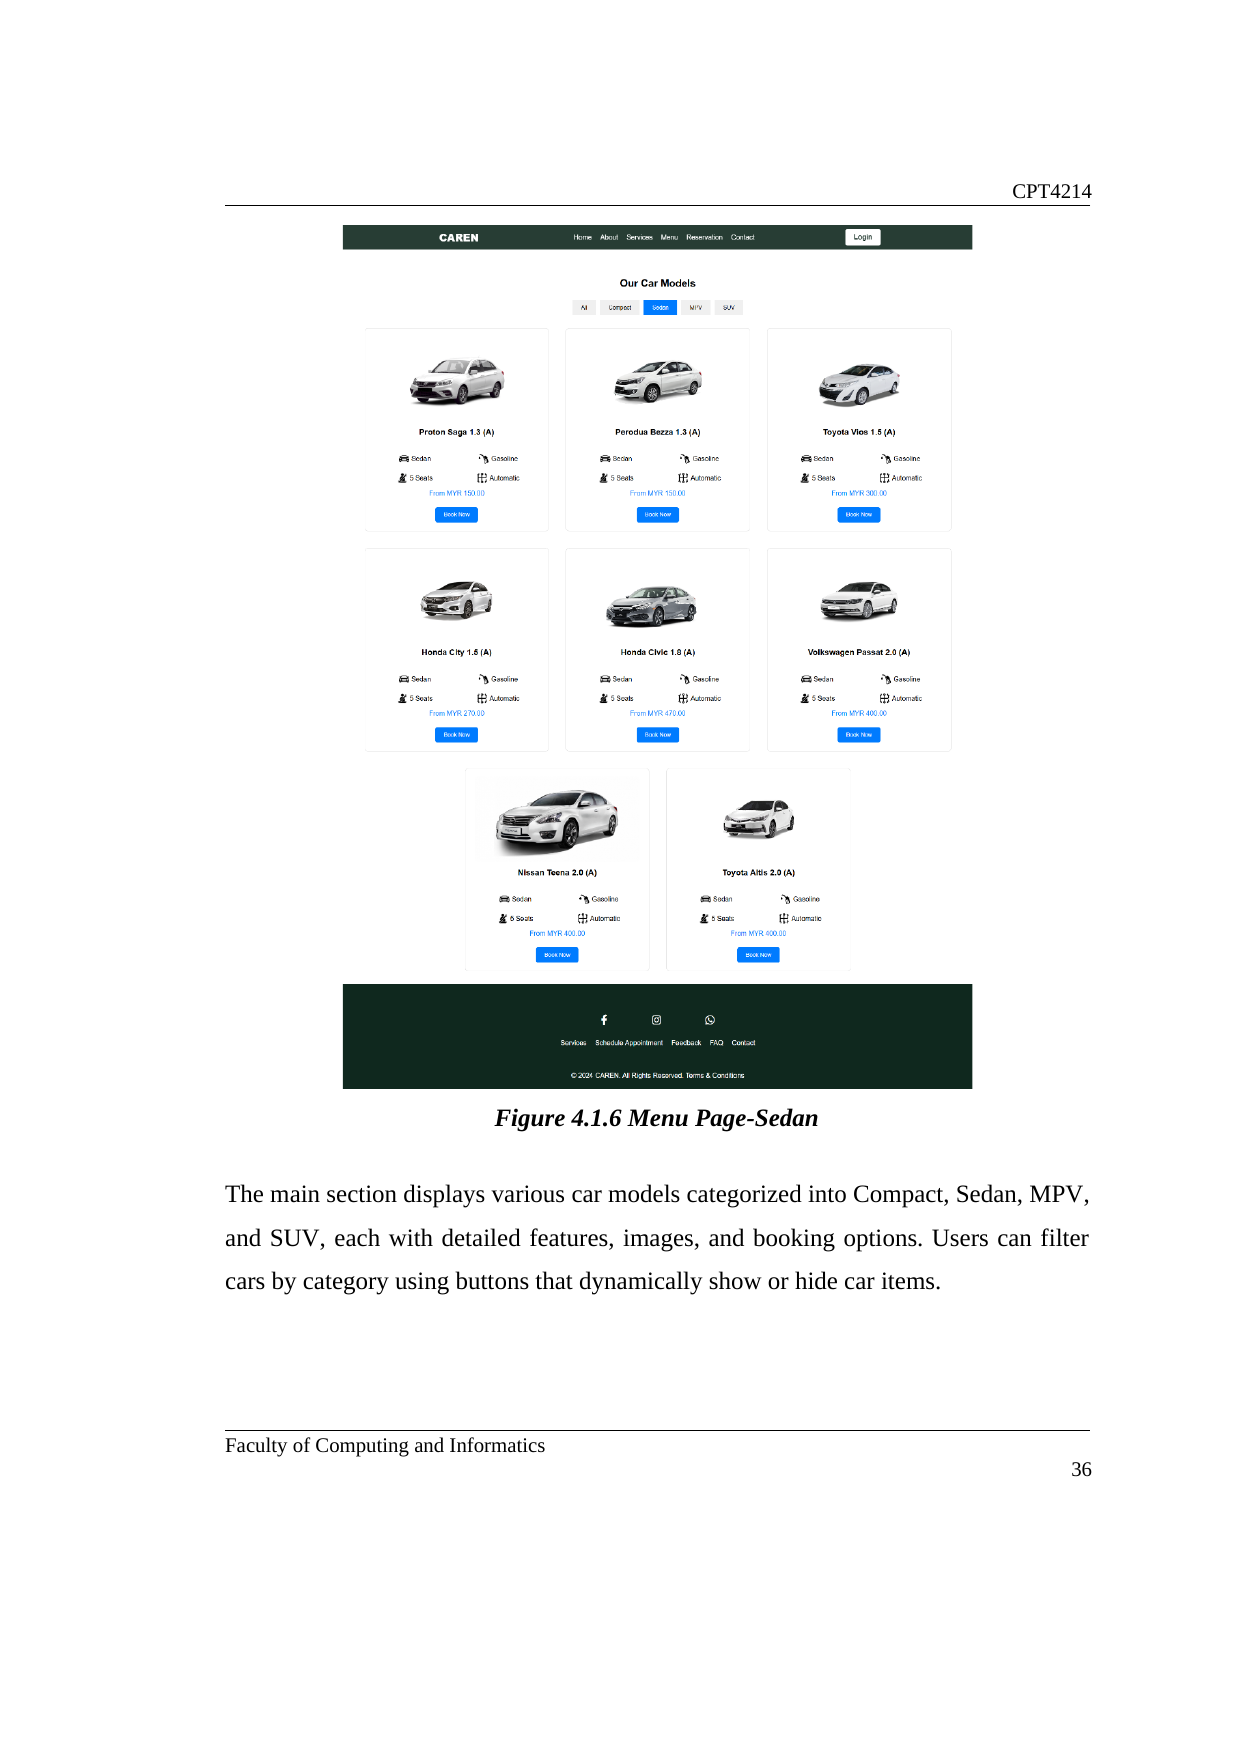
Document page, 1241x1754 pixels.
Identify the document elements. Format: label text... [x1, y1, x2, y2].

picture [342, 225, 973, 1089]
text The main section displays various car models categorized into Compact, Sedan, MPV, and SUV, each with detailed features, images, and booking options. Users can filter cars by category using buttons that dynamically show or hide car items. [225, 1179, 1090, 1294]
text Figure 4.1.6 Menu Page-Sedan [225, 1103, 1090, 1132]
